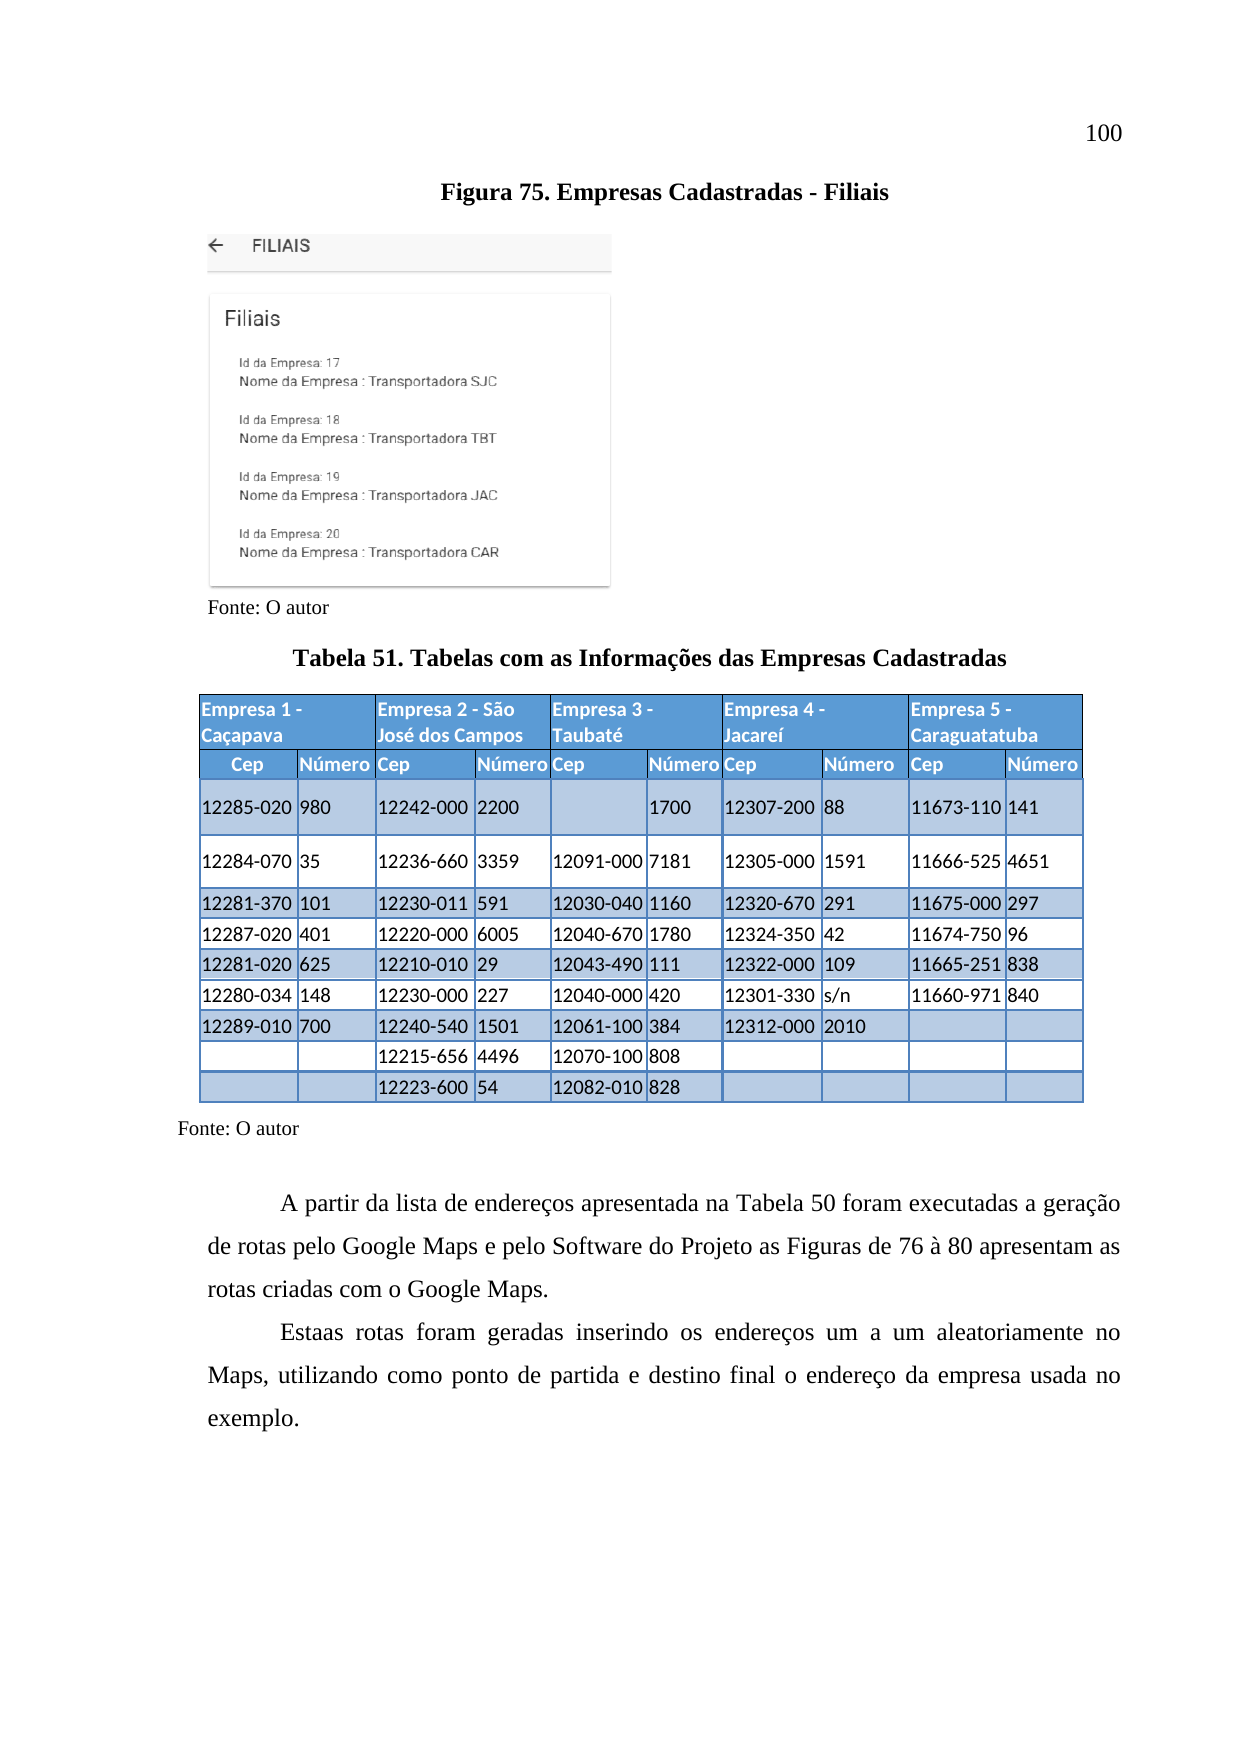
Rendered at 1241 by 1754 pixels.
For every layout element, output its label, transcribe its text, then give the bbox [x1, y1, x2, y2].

table_cell 11674-750 [910, 919, 1005, 948]
table_cell 12242-000 [377, 780, 474, 834]
table_cell 384 [648, 1011, 721, 1040]
table_cell 591 [476, 889, 550, 917]
table_cell 808 [648, 1042, 721, 1070]
table_cell 12223-600 [377, 1073, 474, 1101]
table_cell 1591 [823, 836, 908, 887]
table_cell 12289-010 [201, 1011, 297, 1040]
table_cell [1007, 1042, 1082, 1070]
table_cell 12236-660 [377, 836, 474, 887]
table_cell [201, 1042, 297, 1070]
table_cell [910, 1042, 1005, 1070]
table_cell 12240-540 [377, 1011, 474, 1040]
table_cell 227 [476, 981, 550, 1009]
table_cell 148 [299, 981, 375, 1009]
table_cell 11666-525 [910, 836, 1005, 887]
table_cell 700 [299, 1011, 375, 1040]
table_cell Número [298, 750, 375, 778]
table_cell 2200 [476, 780, 550, 834]
table_cell [910, 1073, 1005, 1101]
table_cell 11675-000 [910, 889, 1005, 917]
table_cell 54 [476, 1073, 550, 1101]
table_cell 35 [299, 836, 375, 887]
text Estaas rotas foram geradas inserindo os endereços um a um aleatoriamente no Maps, utilizando como ponto de partida e destino final o endereço da empresa usada no exemplo. [207, 1317, 1122, 1432]
table_cell Número [1006, 750, 1082, 778]
table_cell 12307-200 [724, 780, 821, 834]
table_cell 111 [648, 950, 721, 978]
table_cell 12305-000 [724, 836, 821, 887]
table_cell 12230-011 [377, 889, 474, 917]
table_cell 88 [823, 780, 908, 834]
table_cell [1007, 1073, 1082, 1101]
table_cell [201, 1073, 297, 1101]
table_cell 12082-010 [552, 1073, 646, 1101]
table_cell 12210-010 [377, 950, 474, 978]
table_cell 4496 [476, 1042, 550, 1070]
table_cell 12040-670 [552, 919, 646, 948]
table_cell 12301-330 [724, 981, 821, 1009]
table_cell 1700 [648, 780, 721, 834]
table_cell 12220-000 [378, 920, 473, 947]
table_cell 11665-251 [910, 950, 1005, 978]
table_cell 12312-000 [724, 1011, 821, 1040]
table_cell 401 [299, 919, 375, 948]
table_cell Número [823, 750, 908, 778]
table_cell [724, 1073, 821, 1101]
table_cell 7181 [648, 836, 721, 887]
table_cell Cep [723, 750, 822, 778]
table_cell 101 [299, 889, 375, 917]
table_cell 1160 [648, 889, 721, 917]
table_cell Número [648, 750, 722, 778]
text Figura 75. Empresas Cadastradas - Filiais [207, 177, 1122, 206]
table_cell Cep [376, 750, 475, 778]
table_cell 11660-971 [910, 981, 1005, 1009]
table_cell 12324-350 [724, 919, 821, 948]
table_header Empresa 3 - Taubaté [551, 695, 722, 749]
text Fonte: O autor [177, 685, 1122, 1140]
table_cell Cep [551, 750, 647, 778]
picture [207, 234, 612, 595]
table_cell s/n [823, 981, 908, 1009]
text Tabela 51. Tabelas com as Informações das Empresas Cadastradas [177, 643, 1122, 672]
table_cell 1780 [648, 919, 721, 948]
table_cell 6005 [476, 919, 550, 948]
table_cell [1007, 1011, 1082, 1040]
text Fonte: O autor [207, 595, 1122, 619]
table_cell 12230-000 [377, 981, 474, 1009]
table_header Empresa 1 - Caçapava [200, 695, 375, 749]
table_cell 12030-040 [552, 889, 646, 917]
table_cell 141 [1007, 780, 1082, 834]
table_cell 12287-020 [201, 919, 297, 948]
table_cell 96 [1007, 919, 1082, 948]
table_cell 1501 [476, 1011, 550, 1040]
table_cell 12280-034 [201, 981, 297, 1009]
table_cell [823, 1073, 908, 1101]
table_cell 12322-000 [724, 950, 821, 978]
table_cell [299, 1042, 375, 1070]
table_cell 12320-670 [724, 889, 821, 917]
table_cell 29 [476, 950, 550, 978]
table_cell 109 [823, 950, 908, 978]
table_cell 11673-110 [910, 780, 1005, 834]
table_cell 625 [299, 950, 375, 978]
table_cell 42 [823, 919, 908, 948]
table_cell 12061-100 [552, 1011, 646, 1040]
table_cell 291 [823, 889, 908, 917]
table_cell 4651 [1007, 836, 1082, 887]
text A partir da lista de endereços apresentada na Tabela 50 foram executadas a geração de rotas pelo Google Maps e pelo Software do Projeto as Figuras de 76 à 80 apresentam as rotas criadas com o Google Maps. [207, 1188, 1122, 1303]
table_header Empresa 2 - São José dos Campos [376, 695, 550, 749]
table_cell 12284-070 [201, 836, 297, 887]
table_cell [910, 1011, 1005, 1040]
table_header Empresa 4 - Jacareí [723, 695, 908, 749]
table_cell 12281-020 [201, 950, 297, 978]
table_cell [552, 780, 646, 834]
table_cell 838 [1007, 950, 1082, 978]
table_cell 980 [299, 780, 375, 834]
table_cell 12281-370 [201, 889, 297, 917]
table_cell 12285-020 [201, 780, 297, 834]
table_cell 12043-490 [552, 950, 646, 978]
table_cell 840 [1007, 981, 1082, 1009]
table_cell 12091-000 [552, 836, 646, 887]
table_header Empresa 5 - Caraguatatuba [909, 695, 1082, 749]
table_cell Cep [200, 750, 297, 778]
table_cell Número [476, 750, 550, 778]
table_cell [823, 1042, 908, 1070]
table_cell 12215-656 [377, 1042, 474, 1070]
table_cell 12070-100 [552, 1042, 646, 1070]
table_cell 2010 [823, 1011, 908, 1040]
table_cell [724, 1042, 821, 1070]
table_cell Cep [909, 750, 1005, 778]
table_cell [299, 1073, 375, 1101]
table_cell 297 [1007, 889, 1082, 917]
table_cell 12040-000 [552, 981, 646, 1009]
table_cell 828 [648, 1073, 721, 1101]
table_cell 420 [648, 981, 721, 1009]
table_cell 3359 [476, 836, 550, 887]
